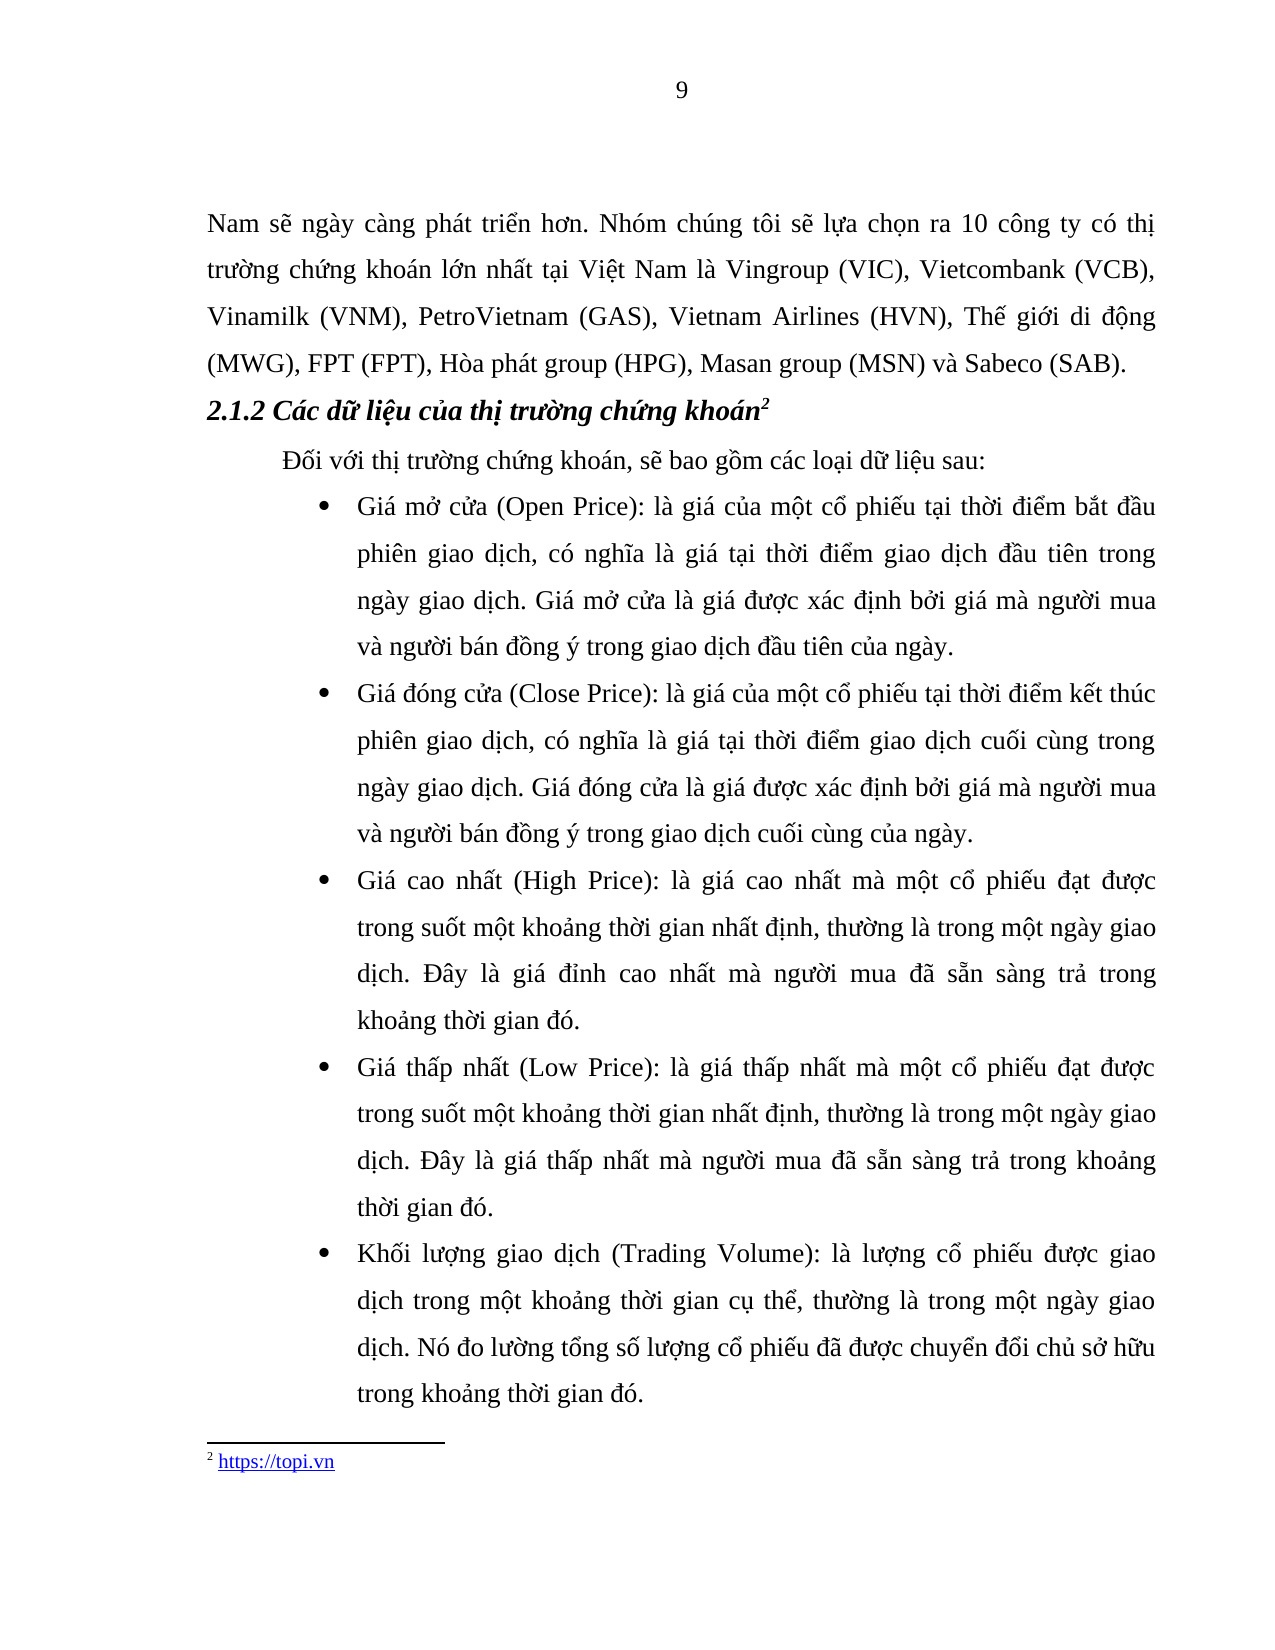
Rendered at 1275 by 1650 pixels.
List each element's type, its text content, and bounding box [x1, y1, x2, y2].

list Giá đóng cửa (Close Price): là giá của một cổ phiếu tại thời điểm kết thúc phiên giao dịch, có nghĩa là giá tại thời điểm giao dịch cuối cùng trong ngày giao dịch. Giá đóng cửa là giá được xác định bởi giá mà người mua và người bán đồng ý trong giao dịch cuối cùng của ngày. [319, 677, 1157, 848]
text Đối với thị trường chứng khoán, sẽ bao gồm các loại dữ liệu sau: [207, 444, 1157, 475]
text 2.1.2 Các dữ liệu của thị trường chứng khoán [207, 393, 1157, 427]
list Giá cao nhất (High Price): là giá cao nhất mà một cổ phiếu đạt được trong suốt một khoảng thời gian nhất định, thường là trong một ngày giao dịch. Đây là giá đỉnh cao nhất mà người mua đã sẵn sàng trả trong khoảng thời gian đó. [319, 864, 1157, 1035]
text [207, 207, 1157, 378]
list Giá thấp nhất (Low Price): là giá thấp nhất mà một cổ phiếu đạt được trong suốt một khoảng thời gian nhất định, thường là trong một ngày giao dịch. Đây là giá thấp nhất mà người mua đã sẵn sàng trả trong khoảng thời gian đó. [319, 1051, 1157, 1222]
list Giá mở cửa (Open Price): là giá của một cổ phiếu tại thời điểm bắt đầu phiên giao dịch, có nghĩa là giá tại thời điểm giao dịch đầu tiên trong ngày giao dịch. Giá mở cửa là giá được xác định bởi giá mà người mua và người bán đồng ý trong giao dịch đầu tiên của ngày. [319, 490, 1157, 662]
list Khối lượng giao dịch (Trading Volume): là lượng cổ phiếu được giao dịch trong một khoảng thời gian cụ thể, thường là trong một ngày giao dịch. Nó đo lường tổng số lượng cổ phiếu đã được chuyển đổi chủ sở hữu trong khoảng thời gian đó. [319, 1237, 1157, 1409]
